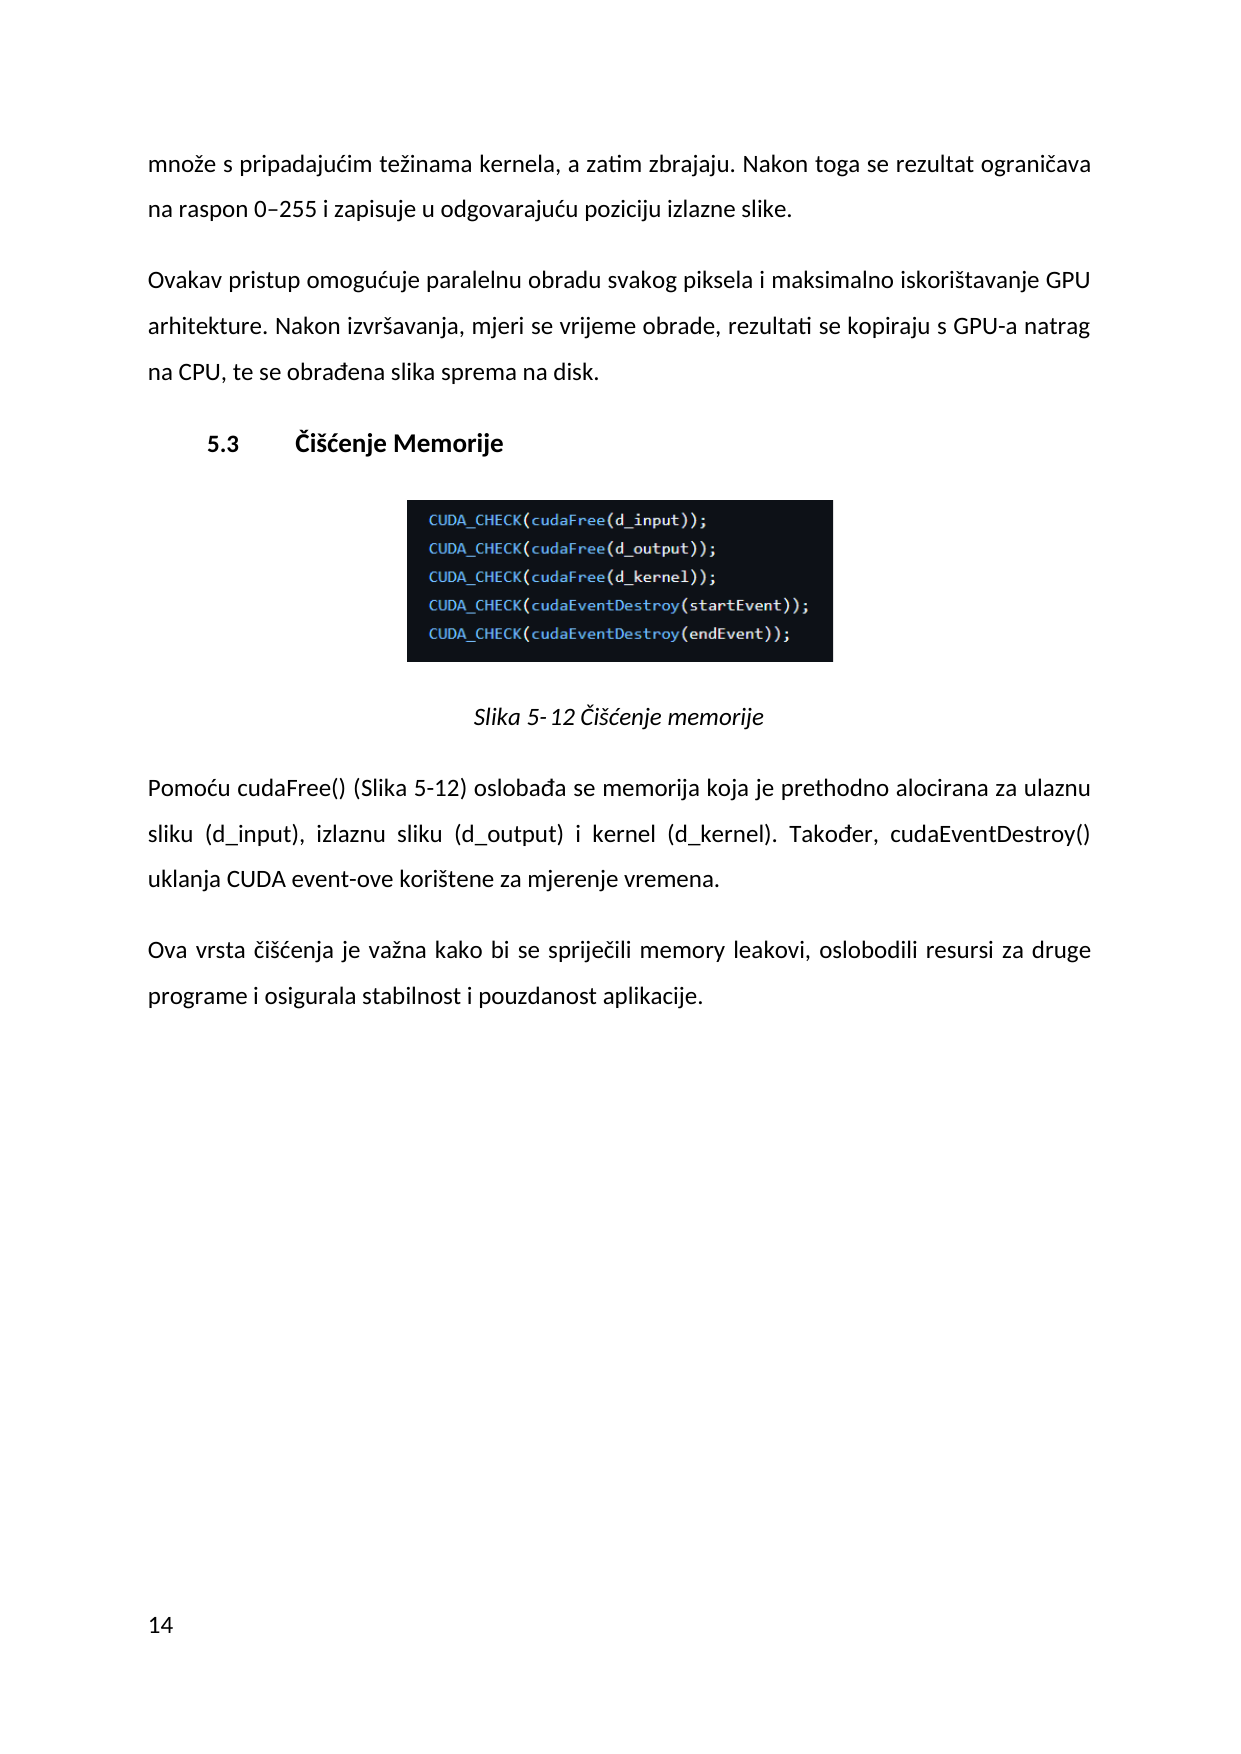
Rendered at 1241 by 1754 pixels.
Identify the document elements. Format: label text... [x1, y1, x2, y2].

text Ova vrsta čišćenja je važna kako bi se spriječili memory leakovi, oslobodili resursi za druge programe i osigurala stabilnost i pouzdanost aplikacije. [148, 934, 1092, 1011]
picture [407, 500, 834, 662]
text Ovakav pristup omogućuje paralelnu obradu svakog piksela i maksimalno iskorištavanje GPU arhitekture. Nakon izvršavanja, mjeri se vrijeme obrade, rezultati se kopiraju s GPU-a natrag na CPU, te se obrađena slika sprema na disk. [148, 264, 1092, 386]
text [148, 148, 1092, 224]
subtitle Čišćenje Memorije [207, 426, 1092, 459]
